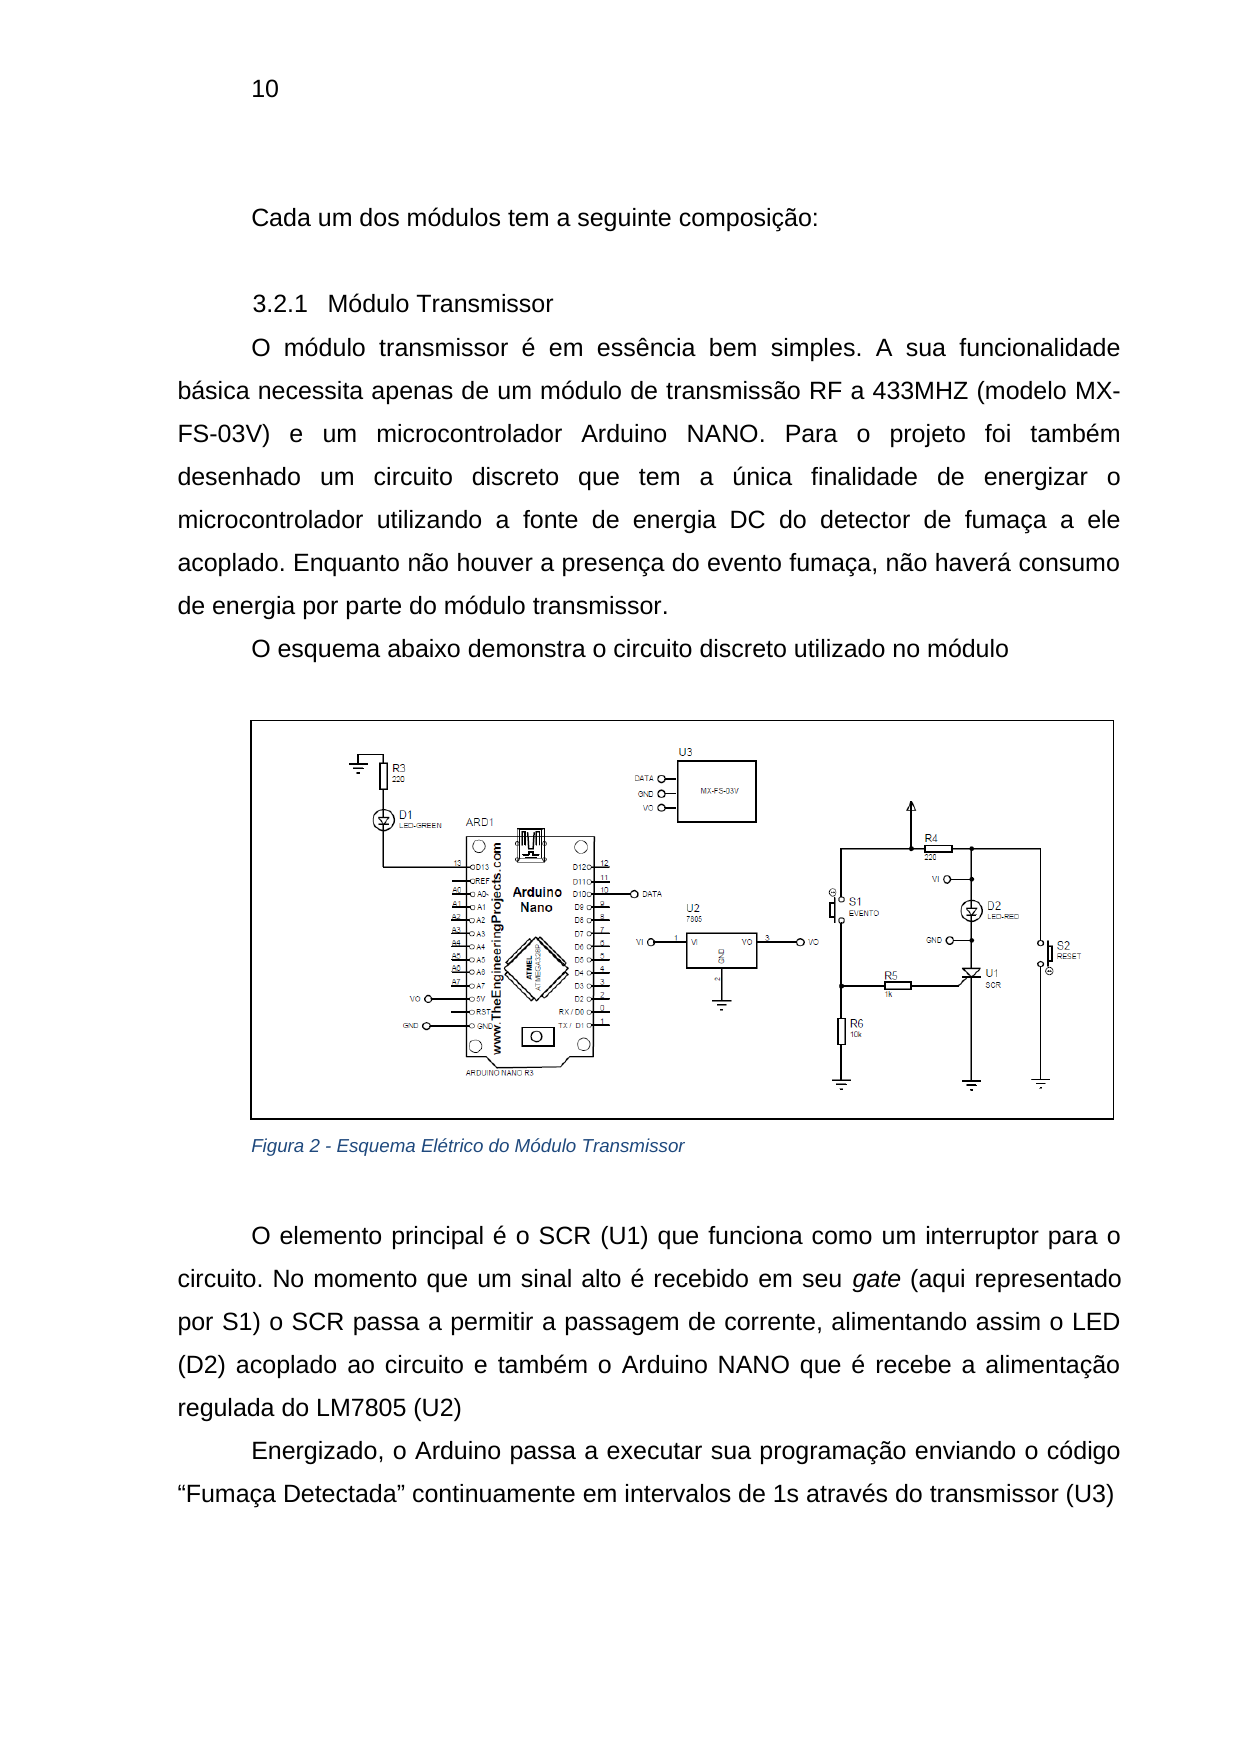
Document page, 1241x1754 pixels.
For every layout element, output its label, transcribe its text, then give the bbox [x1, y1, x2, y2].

text O esquema abaixo demonstra o circuito discreto utilizado no módulo [177, 634, 1122, 663]
text O elemento principal é o SCR (U1) que funciona como um interruptor para o circuito. No momento que um sinal alto é recebido em seu gate (aqui representado por S1) o SCR passa a permitir a passagem de corrente, alimentando assim o LED (D2) acoplado ao circuito e também o Arduino NANO que é recebe a alimentação regulada do LM7805 (U2) [177, 1221, 1122, 1422]
text O módulo transmissor é em essência bem simples. A sua funcionalidade básica necessita apenas de um módulo de transmissão RF a 433MHZ (modelo MX-FS-03V) e um microcontrolador Arduino NANO. Para o projeto foi também desenhado um circuito discreto que tem a única finalidade de energizar o microcontrolador utilizando a fonte de energia DC do detector de fumaça a ele acoplado. Enquanto não houver a presença do evento fumaça, não haverá consumo de energia por parte do módulo transmissor. [177, 332, 1122, 620]
subtitle Módulo Transmissor [252, 289, 1122, 318]
text Energizado, o Arduino passa a executar sua programação enviando o código “Fumaça Detectada” continuamente em intervalos de 1s através do transmissor (U3) [177, 1436, 1122, 1508]
picture [339, 728, 1097, 1110]
text Cada um dos módulos tem a seguinte composição: [177, 203, 1122, 232]
